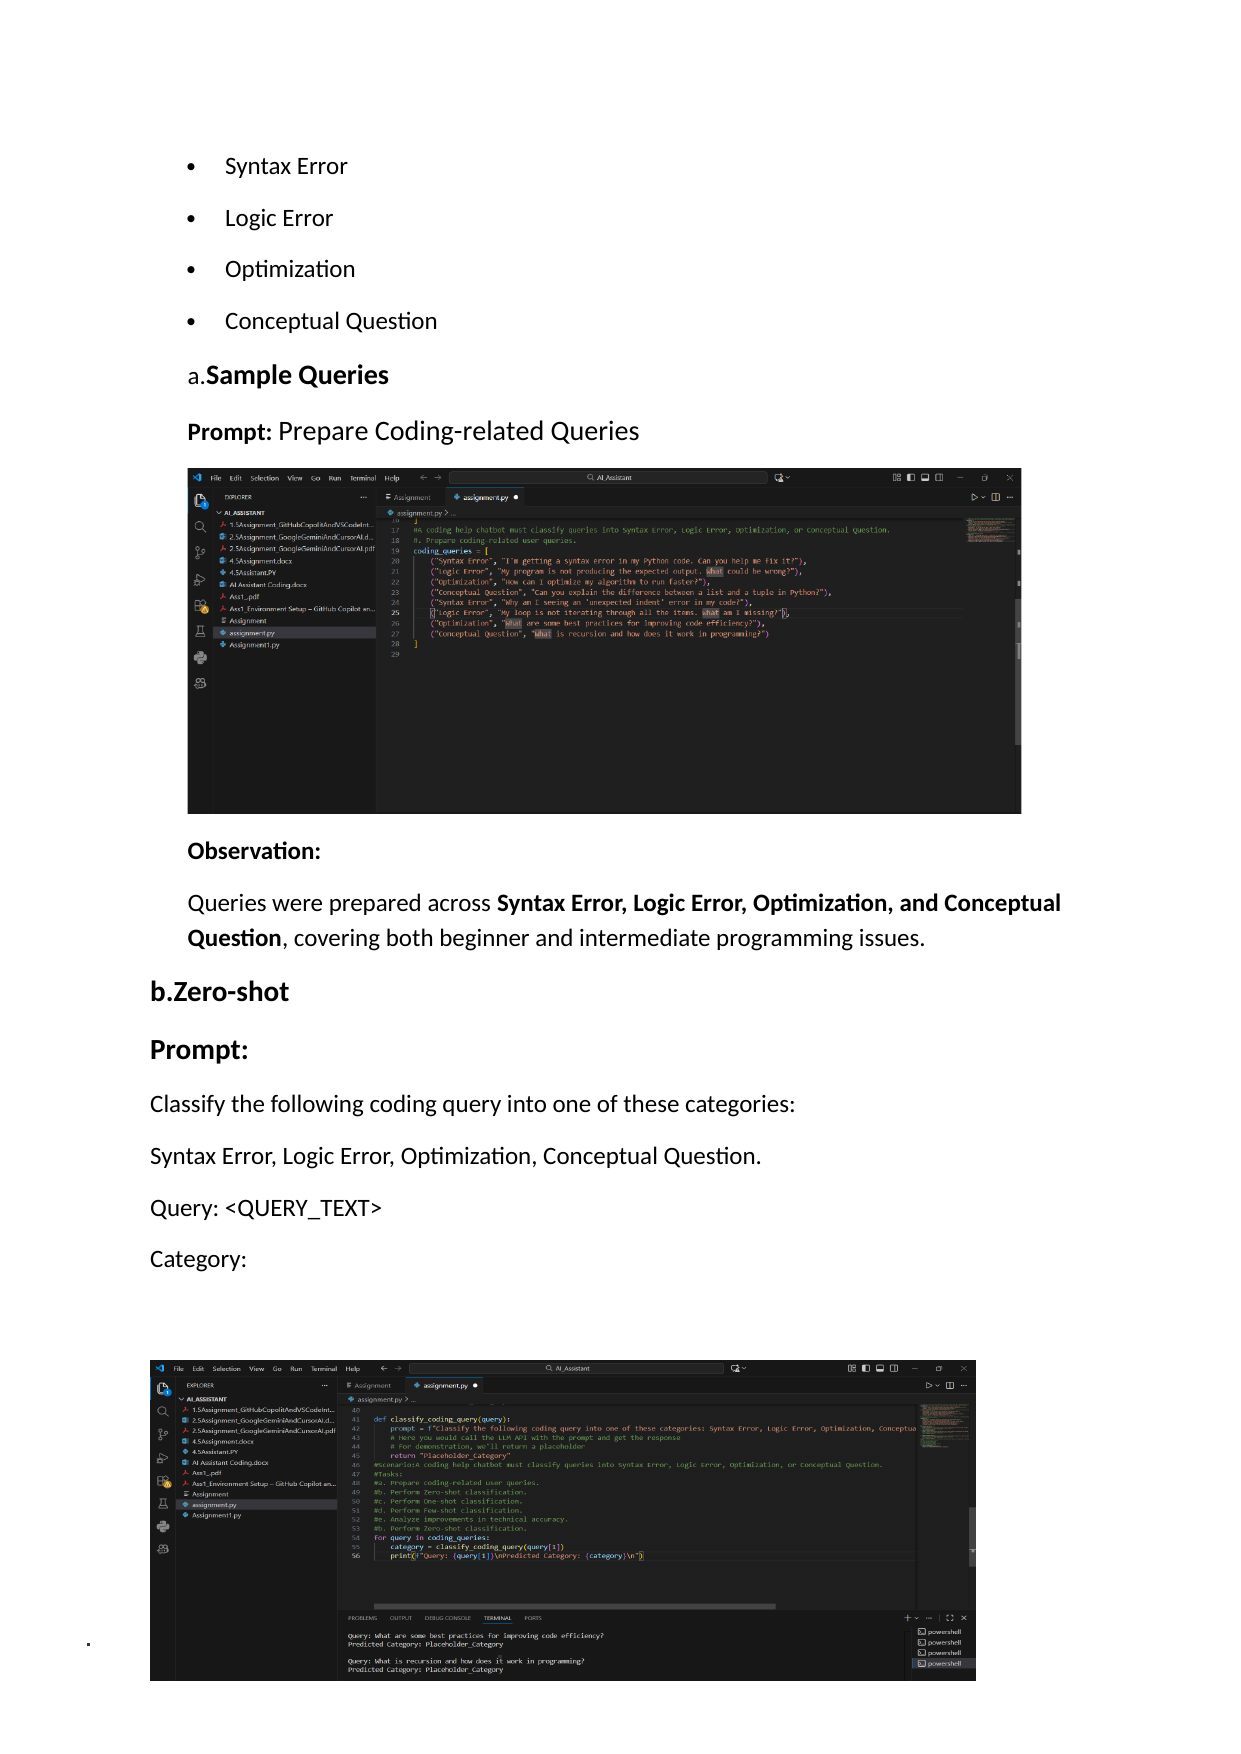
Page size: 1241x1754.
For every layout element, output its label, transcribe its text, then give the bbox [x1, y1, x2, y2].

list Optimization [187, 253, 1090, 284]
list Conceptual Question [187, 305, 1090, 336]
text Queries were prepared across Syntax Error, Logic Error, Optimization, and Conceptual Question, covering both beginner and intermediate programming issues. [187, 887, 1090, 952]
text a.Sample Queries [187, 357, 1090, 391]
text Classify the following coding query into one of these categories: [150, 1088, 1090, 1119]
text Observation: [187, 835, 1090, 866]
list Syntax Error [187, 150, 1090, 181]
text Syntax Error, Logic Error, Optimization, Conceptual Question. [150, 1140, 1090, 1171]
text b.Zero-shot [150, 973, 1090, 1009]
text Category: [150, 1243, 1090, 1274]
picture [187, 468, 1022, 814]
picture [150, 1360, 976, 1681]
list Logic Error [187, 202, 1090, 232]
text Prompt: Prepare Coding-related Queries [187, 413, 1090, 447]
text Query: <QUERY_TEXT> [150, 1192, 1090, 1222]
text Prompt: [150, 1031, 1090, 1067]
